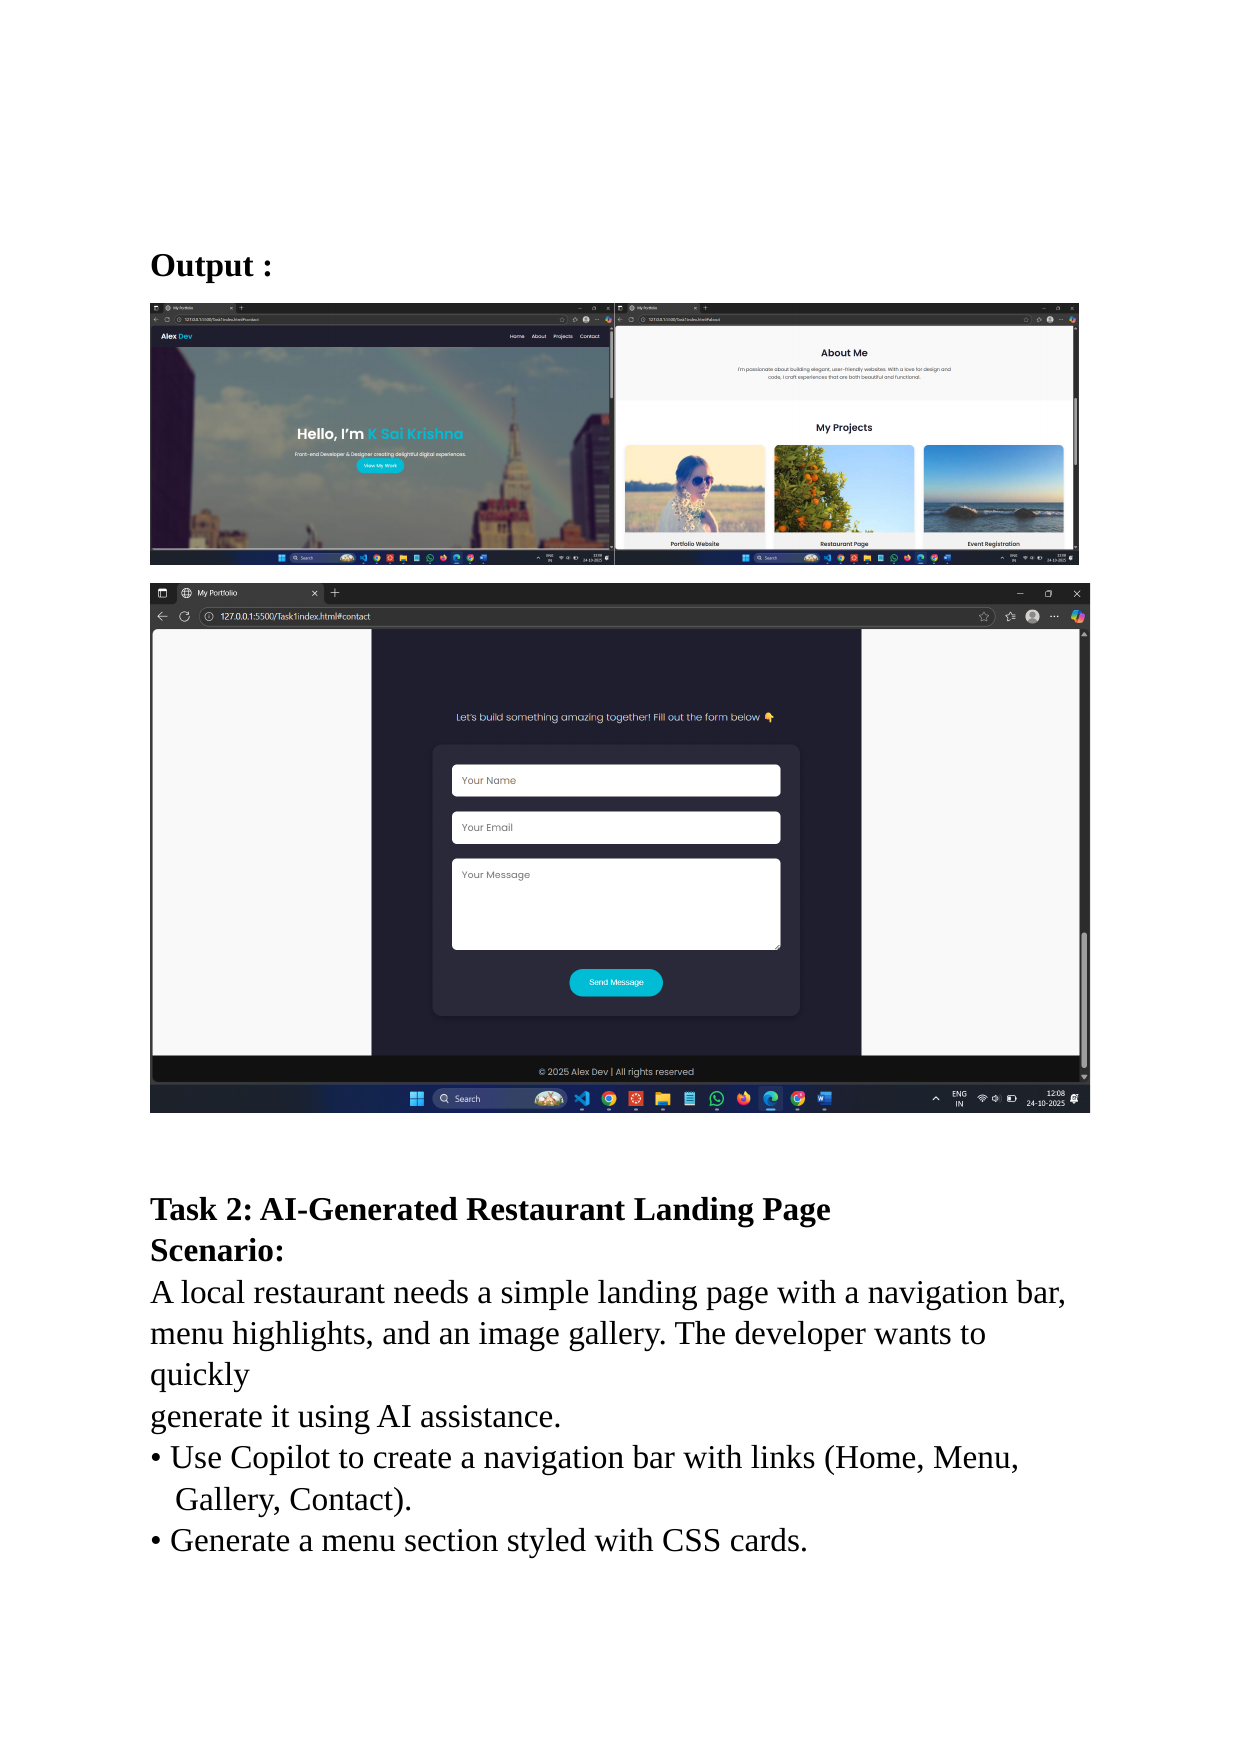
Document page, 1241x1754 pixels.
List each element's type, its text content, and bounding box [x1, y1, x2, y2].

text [150, 1189, 1090, 1558]
text Output : [150, 245, 1090, 284]
picture [150, 583, 1091, 1113]
picture [150, 303, 1079, 565]
